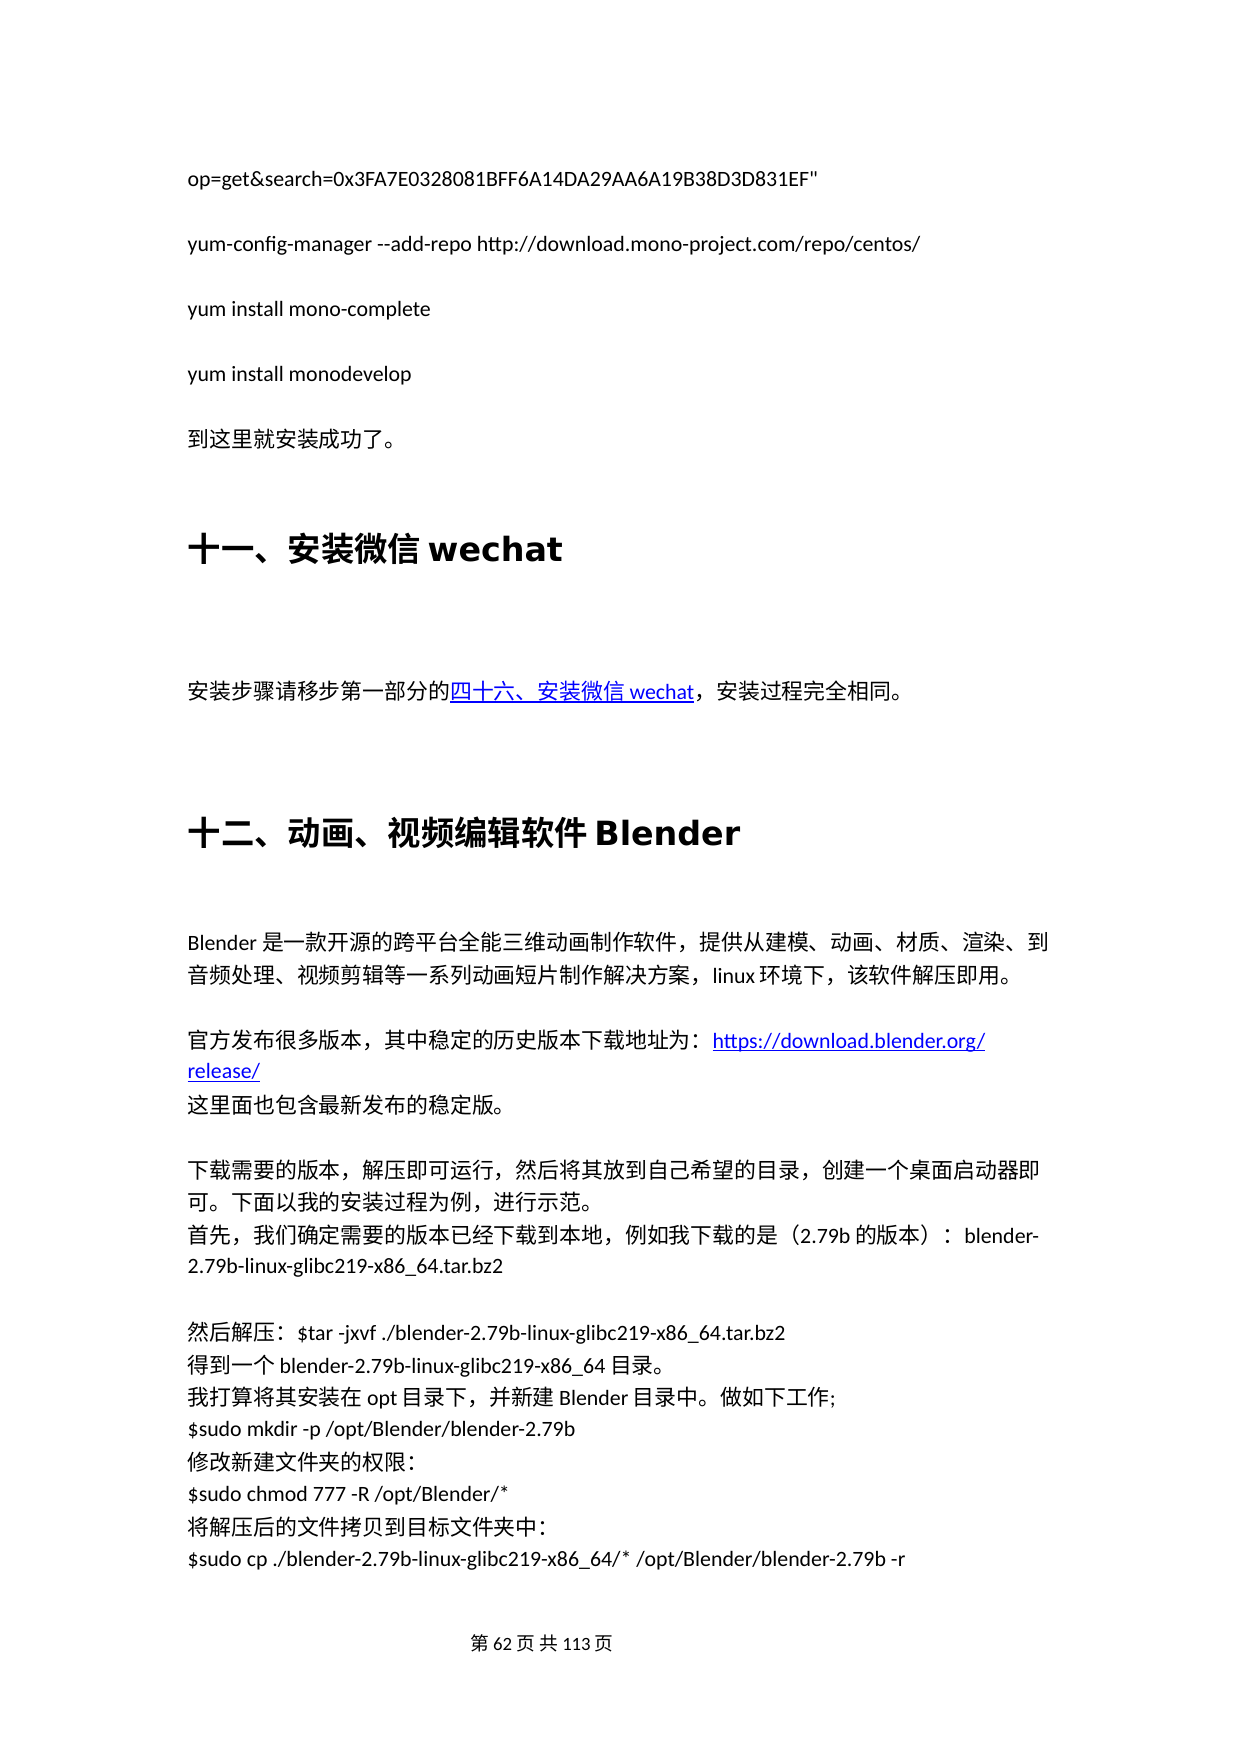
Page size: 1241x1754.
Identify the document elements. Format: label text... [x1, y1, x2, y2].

text yum-config-manager --add-repo http://download.mono-project.com/repo/centos/ [187, 227, 1053, 259]
text $sudo mkdir -p /opt/Blender/blender-2.79b [187, 1412, 1053, 1445]
text 下载需要的版本，解压即可运行，然后将其放到自己希望的目录，创建一个桌面启动器即可。下面以我的安装过程为例，进行示范。 [187, 1152, 1053, 1217]
text Blender 是一款开源的跨平台全能三维动画制作软件，提供从建模、动画、材质、渲染、到音频处理、视频剪辑等一系列动画短片制作解决方案，linux环境下，该软件解压即用。 [187, 925, 1053, 990]
text 首先，我们确定需要的版本已经下载到本地，例如我下载的是（2.79b的版本）：blender-2.79b-linux-glibc219-x86_64.tar.bz2 [187, 1217, 1053, 1282]
text 这里面也包含最新发布的稳定版。 [187, 1087, 1053, 1120]
text yum install mono-complete [187, 292, 1053, 324]
text $sudo cp ./blender-2.79b-linux-glibc219-x86_64/* /opt/Blender/blender-2.79b -r [187, 1542, 1053, 1575]
text 将解压后的文件拷贝到目标文件夹中： [187, 1510, 1053, 1542]
text yum install monodevelop [187, 357, 1053, 389]
subtitle 十一、安装微信wechat [187, 514, 1053, 579]
text 修改新建文件夹的权限： [187, 1445, 1053, 1477]
subtitle 十二、动画、视频编辑软件Blender [187, 798, 1053, 863]
text 然后解压：$tar -jxvf ./blender-2.79b-linux-glibc219-x86_64.tar.bz2 [187, 1315, 1053, 1347]
text 我打算将其安装在opt目录下，并新建Blender目录中。做如下工作; [187, 1380, 1053, 1412]
text 安装步骤请移步第一部分的四十六、安装微信wechat，安装过程完全相同。 [187, 673, 1053, 706]
text $sudo chmod 777 -R /opt/Blender/* [187, 1477, 1053, 1510]
text 得到一个blender-2.79b-linux-glibc219-x86_64目录。 [187, 1347, 1053, 1380]
text 到这里就安装成功了。 [187, 422, 1053, 454]
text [187, 162, 1053, 194]
text 官方发布很多版本，其中稳定的历史版本下载地址为：https://download.blender.org/release/ [187, 1022, 1053, 1087]
